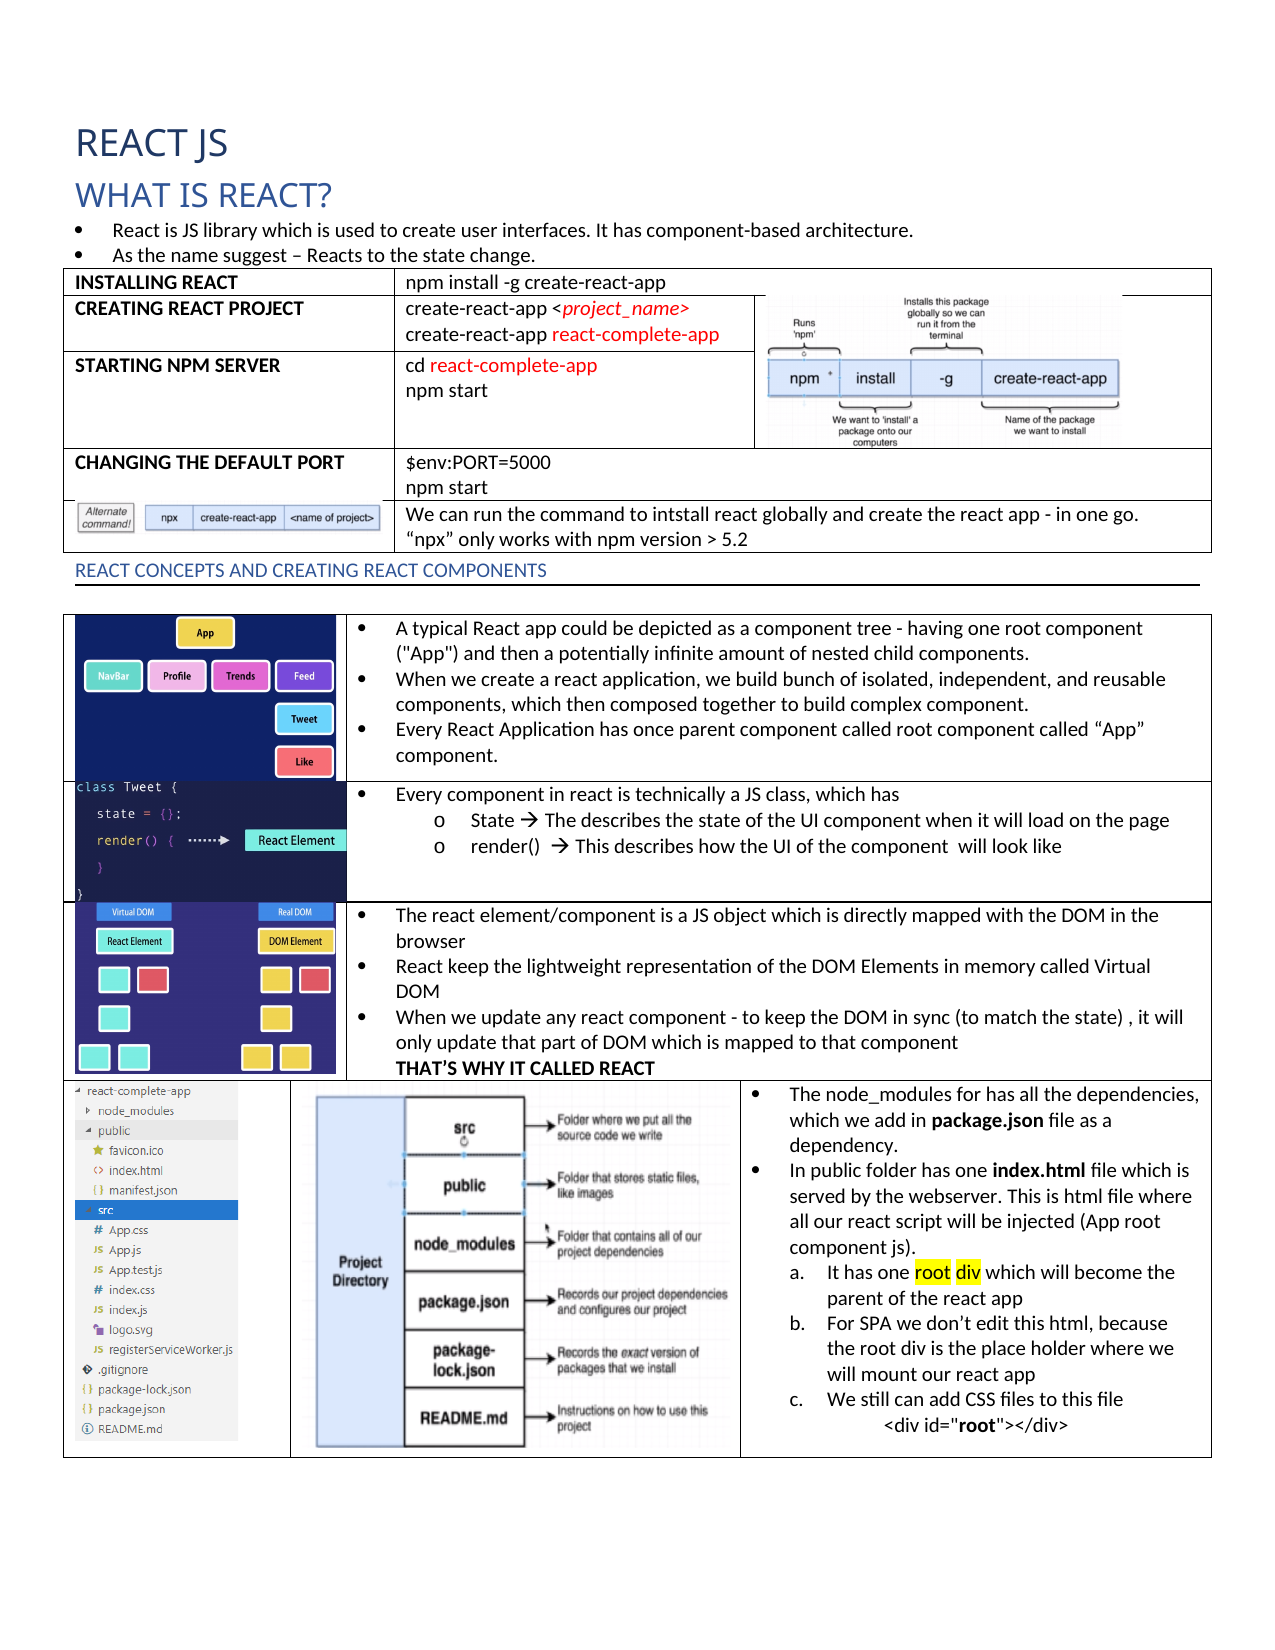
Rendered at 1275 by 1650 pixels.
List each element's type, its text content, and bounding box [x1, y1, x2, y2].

table_header [337, 615, 346, 781]
table_cell [64, 903, 346, 1080]
table_cell [64, 782, 75, 901]
picture [301, 1081, 731, 1448]
table_cell STARTING NPM SERVER [64, 352, 394, 448]
table_header [64, 615, 75, 781]
picture [765, 295, 1123, 448]
table_cell [755, 296, 765, 448]
subtitle WHAT IS REACT? [75, 172, 1200, 217]
table_cell CREATING REACT PROJECT [64, 296, 394, 351]
table_cell Every component in react is technically a JS class, which has State The describes the state of the UI component when it will load on the page render() This describes how the UI of the component will look like [347, 782, 1211, 901]
table_cell $env:PORT=5000 npm start [395, 449, 1211, 500]
table_cell [64, 501, 394, 552]
table_cell We can run the command to intstall react globally and create the react app - in one go. “npx” only works with npm version > 5.2 [395, 501, 1211, 552]
table_cell [291, 1081, 740, 1457]
table_header A typical React app could be depicted as a component tree - having one root component ("App") and then a potentially infinite amount of nested child components. When we create a react application, we build bunch of isolated, independent, and reusable components, which then composed together to build complex component. Every React Application has once parent component called root component called “App” component. [347, 615, 1211, 781]
list React is JS library which is used to create user interfaces. It has component-based architecture. [75, 217, 1200, 243]
table_cell [64, 1081, 290, 1457]
table_cell create-react-app <project_name> create-react-app react-complete-app [395, 296, 754, 351]
table_header INSTALLING REACT [64, 269, 394, 294]
table_cell The react element/component is a JS object which is directly mapped with the DOM in the browser React keep the lightweight representation of the DOM Elements in memory called Virtual DOM When we update any react component - to keep the DOM in sync (to match the state) , it will only update that part of DOM which is mapped to that component THAT’S WHY IT CALLED REACT [347, 903, 1211, 1080]
subtitle REACT JS [75, 117, 1200, 168]
table_cell The node_modules for has all the dependencies, which we add in package.json file as a dependency. In public folder has one index.html file which is served by the webserver. This is html file where all our react script will be injected (App root component js). It has one root div which will become the parent of the react app For SPA we don’t edit this html, because the root div is the place holder where we will mount our react app We still can add CSS files to this file <div id="root"></div> [741, 1081, 1211, 1457]
picture [75, 1081, 239, 1441]
picture [75, 500, 383, 535]
table_header npm install -g create-react-app [395, 269, 1211, 294]
table_cell CHANGING THE DEFAULT PORT [64, 449, 394, 500]
list As the name suggest – Reacts to the state change. [75, 243, 1200, 268]
table_cell [1123, 296, 1211, 448]
subtitle REACT CONCEPTS AND CREATING REACT COMPONENTS [75, 557, 1200, 584]
table_cell cd react-complete-app npm start [395, 352, 754, 448]
picture [75, 615, 347, 1074]
